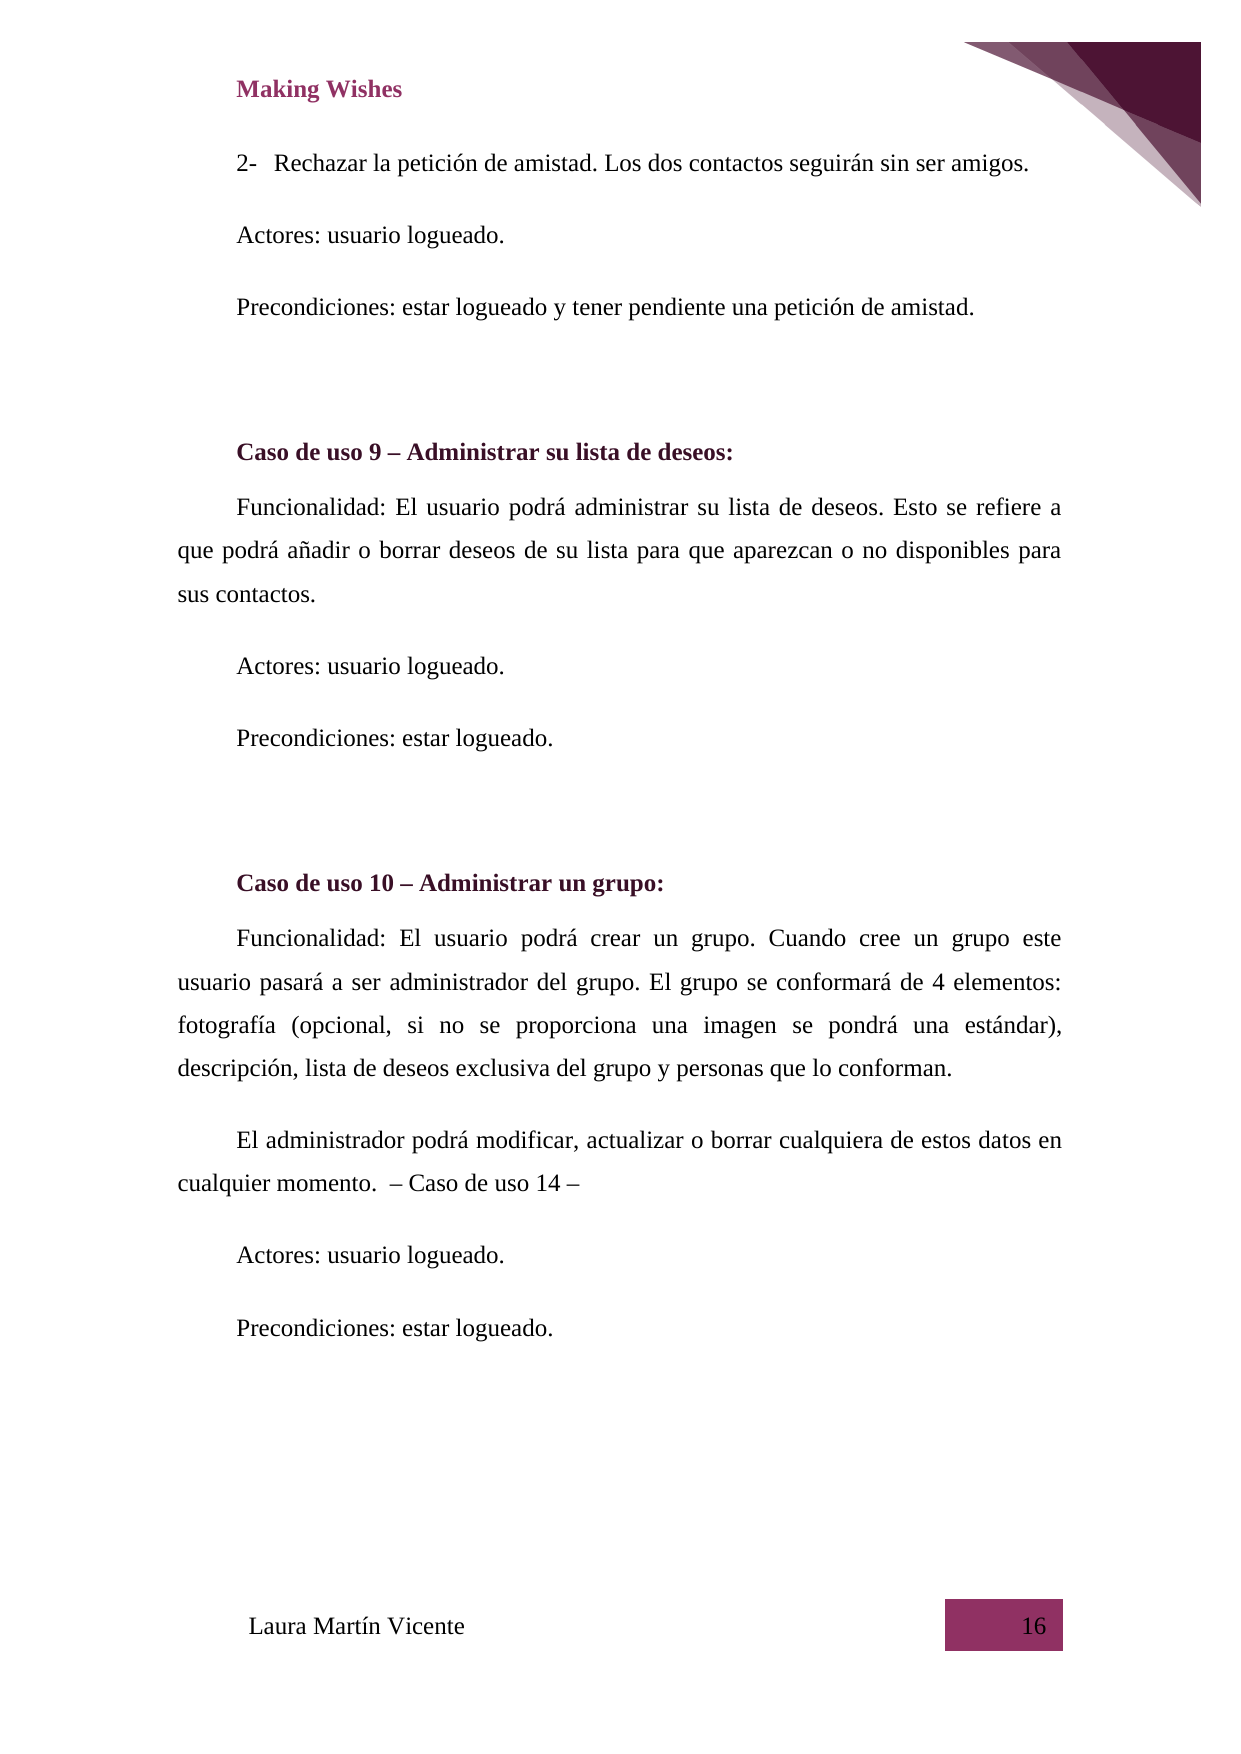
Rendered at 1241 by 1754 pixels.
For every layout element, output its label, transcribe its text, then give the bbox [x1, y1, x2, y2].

text Funcionalidad: El usuario podrá crear un grupo. Cuando cree un grupo este usuario pasará a ser administrador del grupo. El grupo se conformará de 4 elementos: fotografía (opcional, si no se proporciona una imagen se pondrá una estándar), descripción, lista de deseos exclusiva del grupo y personas que lo conforman. [177, 923, 1063, 1082]
subtitle Caso de uso 10 – Administrar un grupo: [177, 868, 1063, 897]
list Rechazar la petición de amistad. Los dos contactos seguirán sin ser amigos. [236, 148, 1063, 176]
text Actores: usuario logueado. [177, 651, 1063, 680]
text Precondiciones: estar logueado y tener pendiente una petición de amistad. [177, 292, 1063, 321]
text Funcionalidad: El usuario podrá administrar su lista de deseos. Esto se refiere a que podrá añadir o borrar deseos de su lista para que aparezcan o no disponibles para sus contactos. [177, 492, 1063, 607]
text El administrador podrá modificar, actualizar o borrar cualquiera de estos datos en cualquier momento. – Caso de uso 14 – [177, 1125, 1063, 1197]
picture [963, 42, 1201, 207]
text Actores: usuario logueado. [177, 220, 1063, 249]
subtitle Caso de uso 9 – Administrar su lista de deseos: [177, 437, 1063, 466]
text Actores: usuario logueado. [177, 1241, 1063, 1269]
text Precondiciones: estar logueado. [177, 1313, 1063, 1342]
text Precondiciones: estar logueado. [177, 723, 1063, 752]
